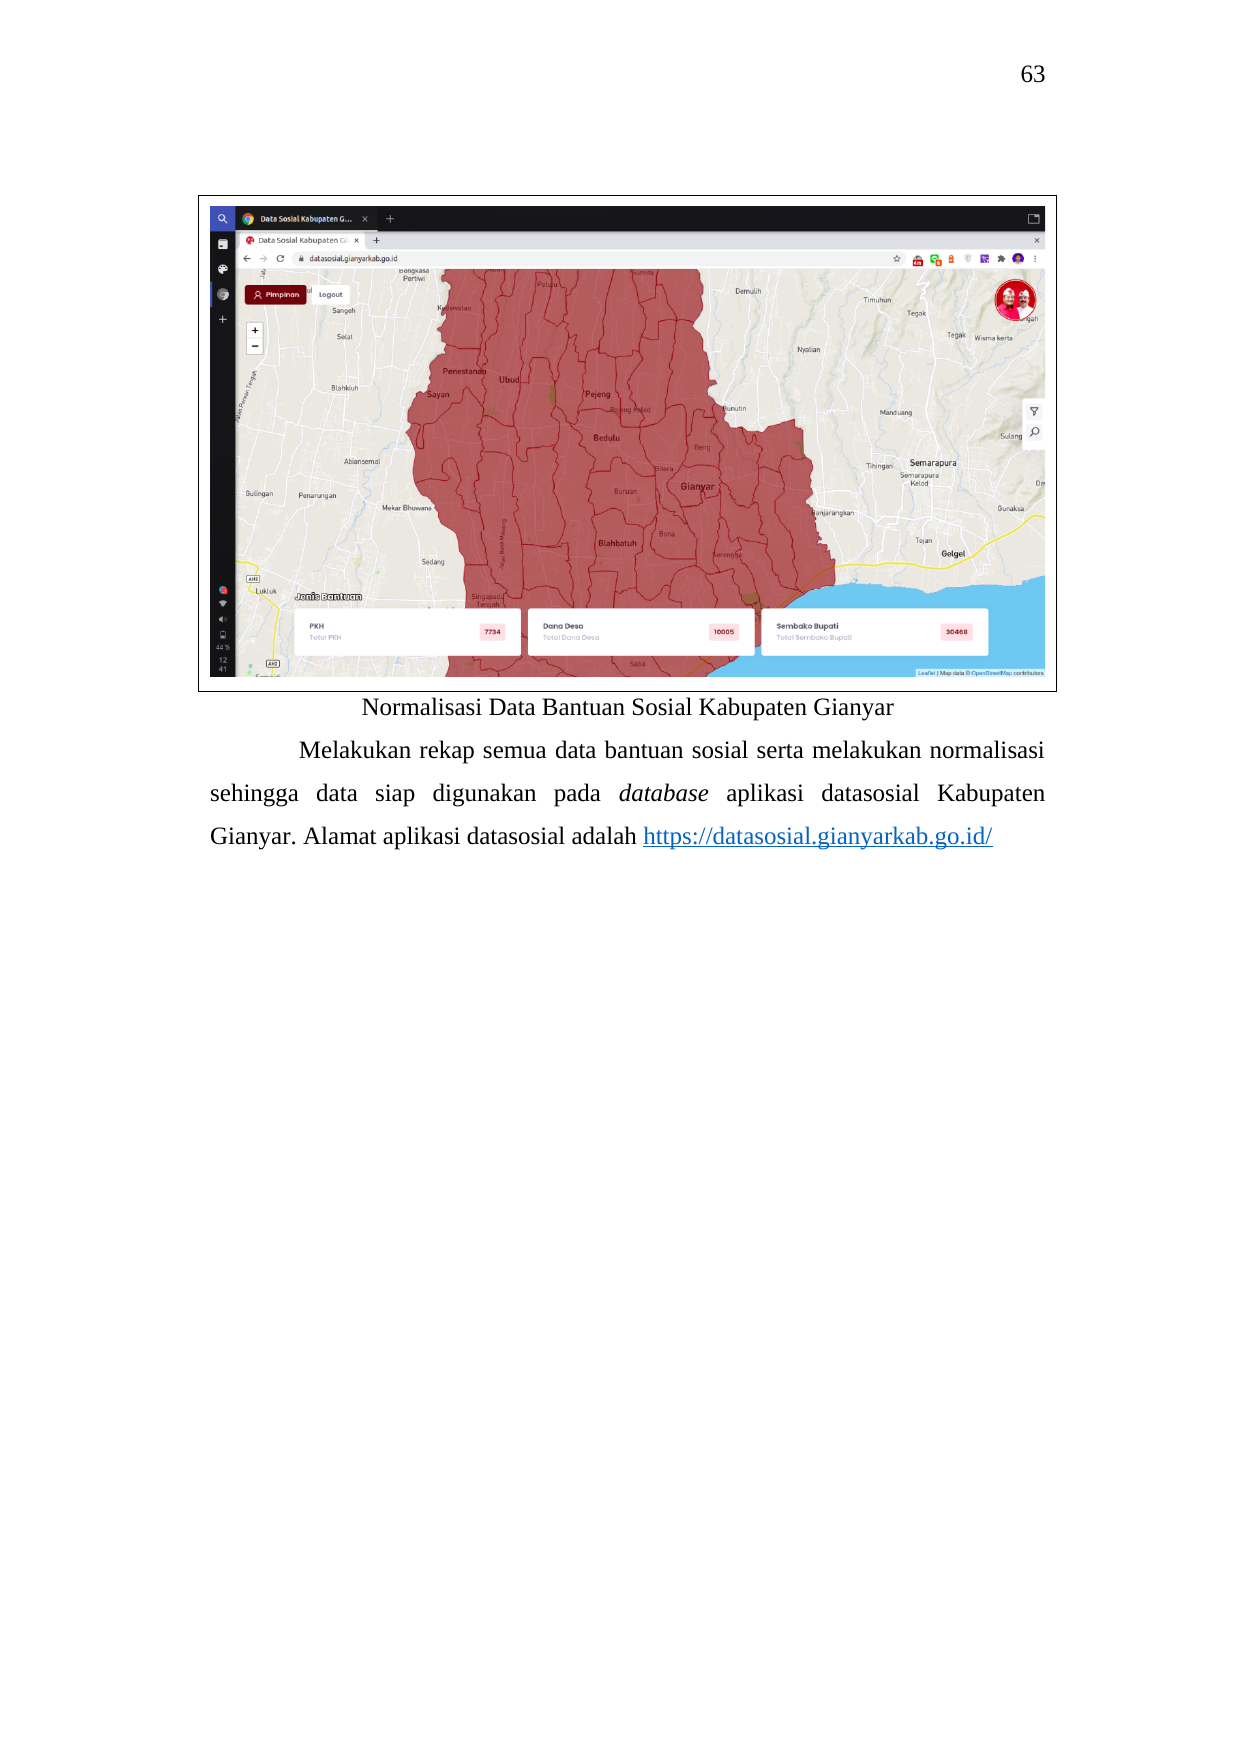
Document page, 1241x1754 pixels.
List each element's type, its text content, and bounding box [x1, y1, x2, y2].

text Normalisasi Data Bantuan Sosial Kabupaten Gianyar [210, 692, 1045, 720]
text Melakukan rekap semua data bantuan sosial serta melakukan normalisasi sehingga data siap digunakan pada database aplikasi datasosial Kabupaten Gianyar. Alamat aplikasi datasosial adalah https://datasosial.gianyarkab.go.id/ [210, 735, 1045, 850]
table_header [199, 196, 1056, 691]
picture [210, 206, 1046, 677]
